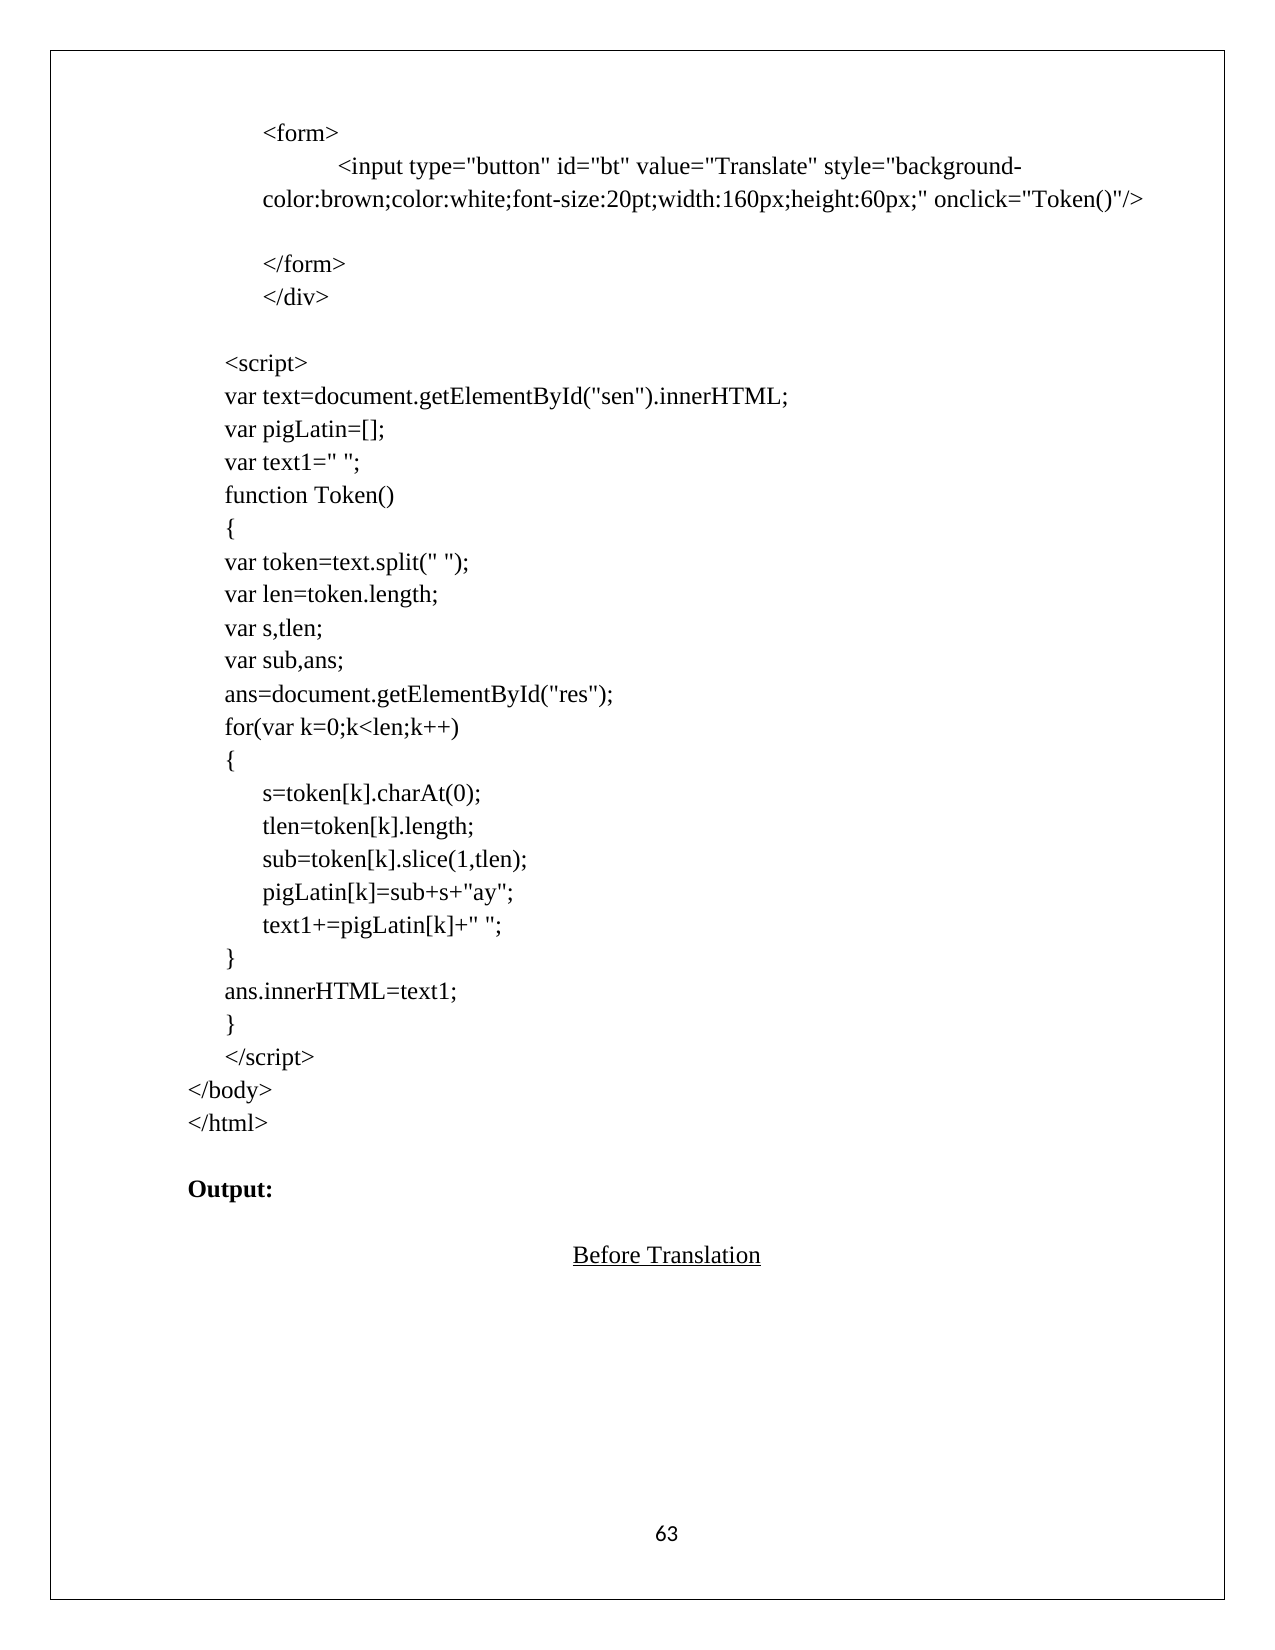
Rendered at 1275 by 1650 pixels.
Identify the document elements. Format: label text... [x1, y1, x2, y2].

text <script> [224, 348, 1221, 377]
text var sub,ans; [224, 646, 1221, 674]
text var pigLatin=[]; [224, 414, 1221, 443]
text ans=document.getElementById("res"); [224, 679, 1221, 707]
text } [224, 1009, 1221, 1038]
text tlen=token[k].length; [224, 811, 1221, 839]
text } [224, 943, 1221, 972]
text </form> [187, 249, 1221, 278]
text var text1=" "; [224, 447, 1221, 476]
text { [224, 513, 1221, 542]
text s=token[k].charAt(0); [224, 778, 1221, 806]
text <input type="button" id="bt" value="Translate" style="background- color:brown;color:white;font-size:20pt;width:160px;height:60px;" onclick="Token()"/> [187, 151, 1221, 213]
text Output: [187, 1174, 1221, 1203]
text ans.innerHTML=text1; [224, 976, 1221, 1004]
text var len=token.length; [224, 579, 1221, 608]
text <form> [187, 118, 1221, 147]
text </body> [187, 1075, 1221, 1104]
text for(var k=0;k<len;k++) [224, 712, 1221, 740]
text text1+=pigLatin[k]+" "; [224, 910, 1221, 938]
text var token=text.split(" "); [224, 547, 1221, 575]
text </html> [187, 1108, 1221, 1137]
text pigLatin[k]=sub+s+"ay"; [224, 877, 1221, 906]
text sub=token[k].slice(1,tlen); [224, 844, 1221, 872]
text function Token() [224, 481, 1221, 509]
text var s,tlen; [224, 613, 1221, 641]
text </div> [187, 282, 1221, 311]
text </script> [224, 1042, 1221, 1071]
text Before Translation [112, 1240, 1221, 1269]
text { [224, 745, 1221, 773]
text var text=document.getElementById("sen").innerHTML; [224, 381, 1221, 410]
